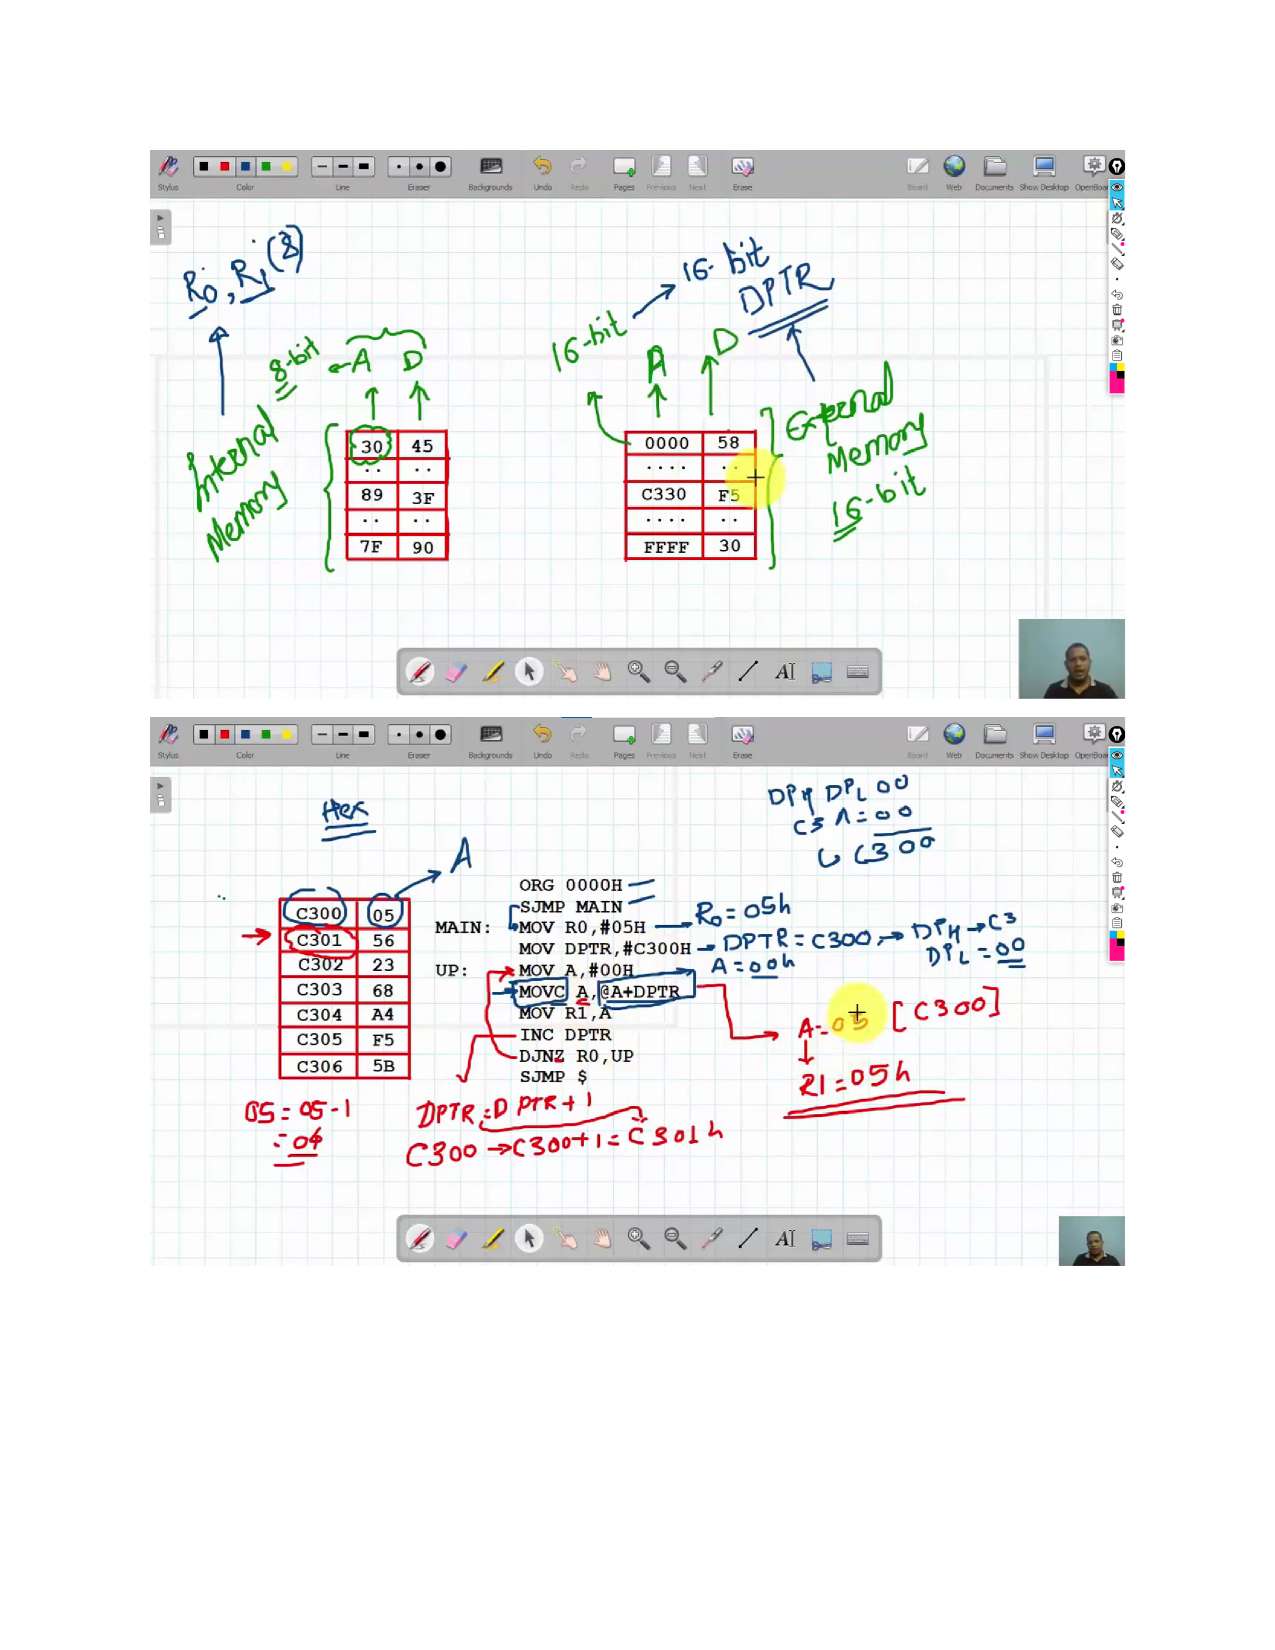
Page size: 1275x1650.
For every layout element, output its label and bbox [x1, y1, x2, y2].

picture [150, 150, 1125, 699]
picture [150, 717, 1125, 1266]
